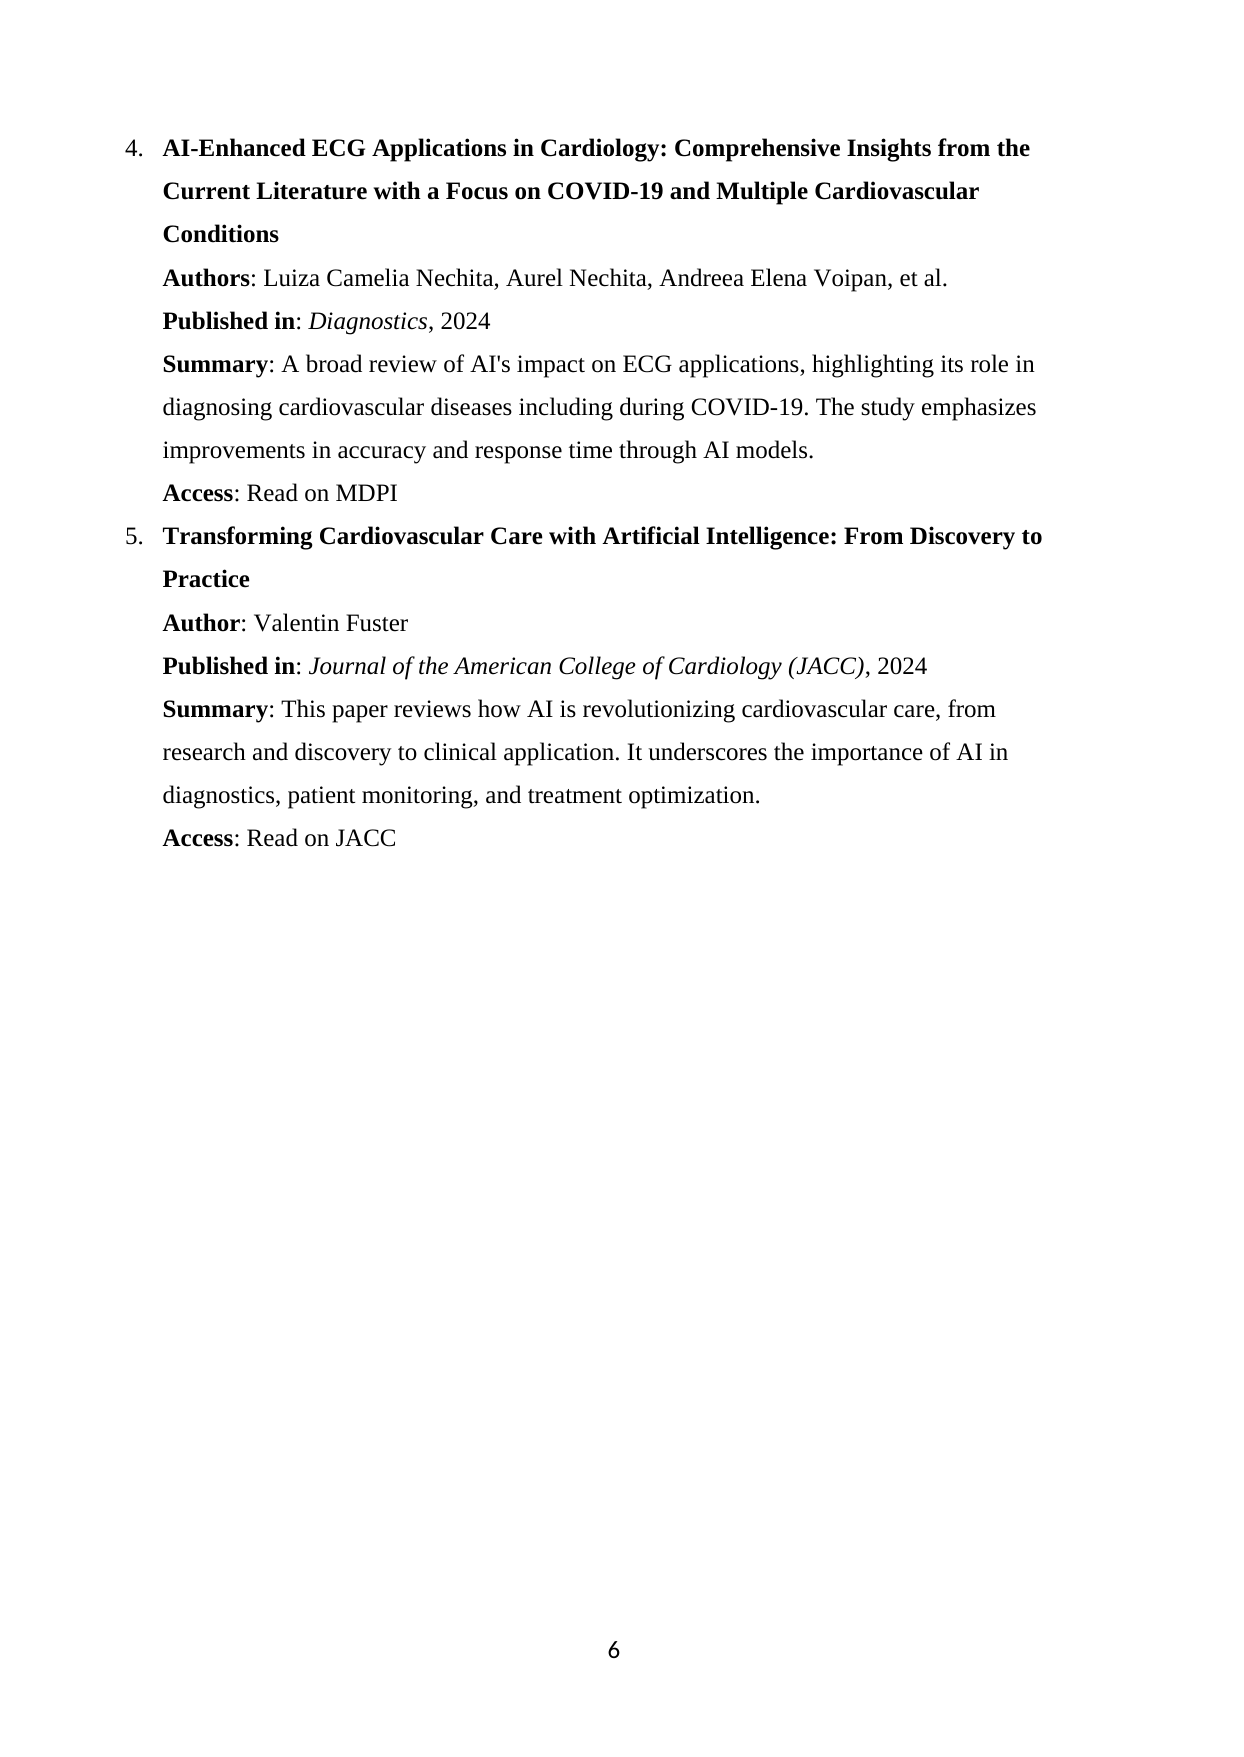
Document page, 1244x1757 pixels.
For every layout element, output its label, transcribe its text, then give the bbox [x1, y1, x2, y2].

list AI-Enhanced ECG Applications in Cardiology: Comprehensive Insights from the Current Literature with a Focus on COVID-19 and Multiple Cardiovascular Conditions Authors: Luiza Camelia Nechita, Aurel Nechita, Andreea Elena Voipan, et al. Published in: Diagnostics, 2024 Summary: A broad review of AI's impact on ECG applications, highlighting its role in diagnosing cardiovascular diseases including during COVID-19. The study emphasizes improvements in accuracy and response time through AI models. Access: Read on MDPI [125, 133, 1052, 507]
list Transforming Cardiovascular Care with Artificial Intelligence: From Discovery to Practice Author: Valentin Fuster Published in: Journal of the American College of Cardiology (JACC), 2024 Summary: This paper reviews how AI is revolutionizing cardiovascular care, from research and discovery to clinical application. It underscores the importance of AI in diagnostics, patient monitoring, and treatment optimization. Access: Read on JACC [125, 521, 1052, 852]
